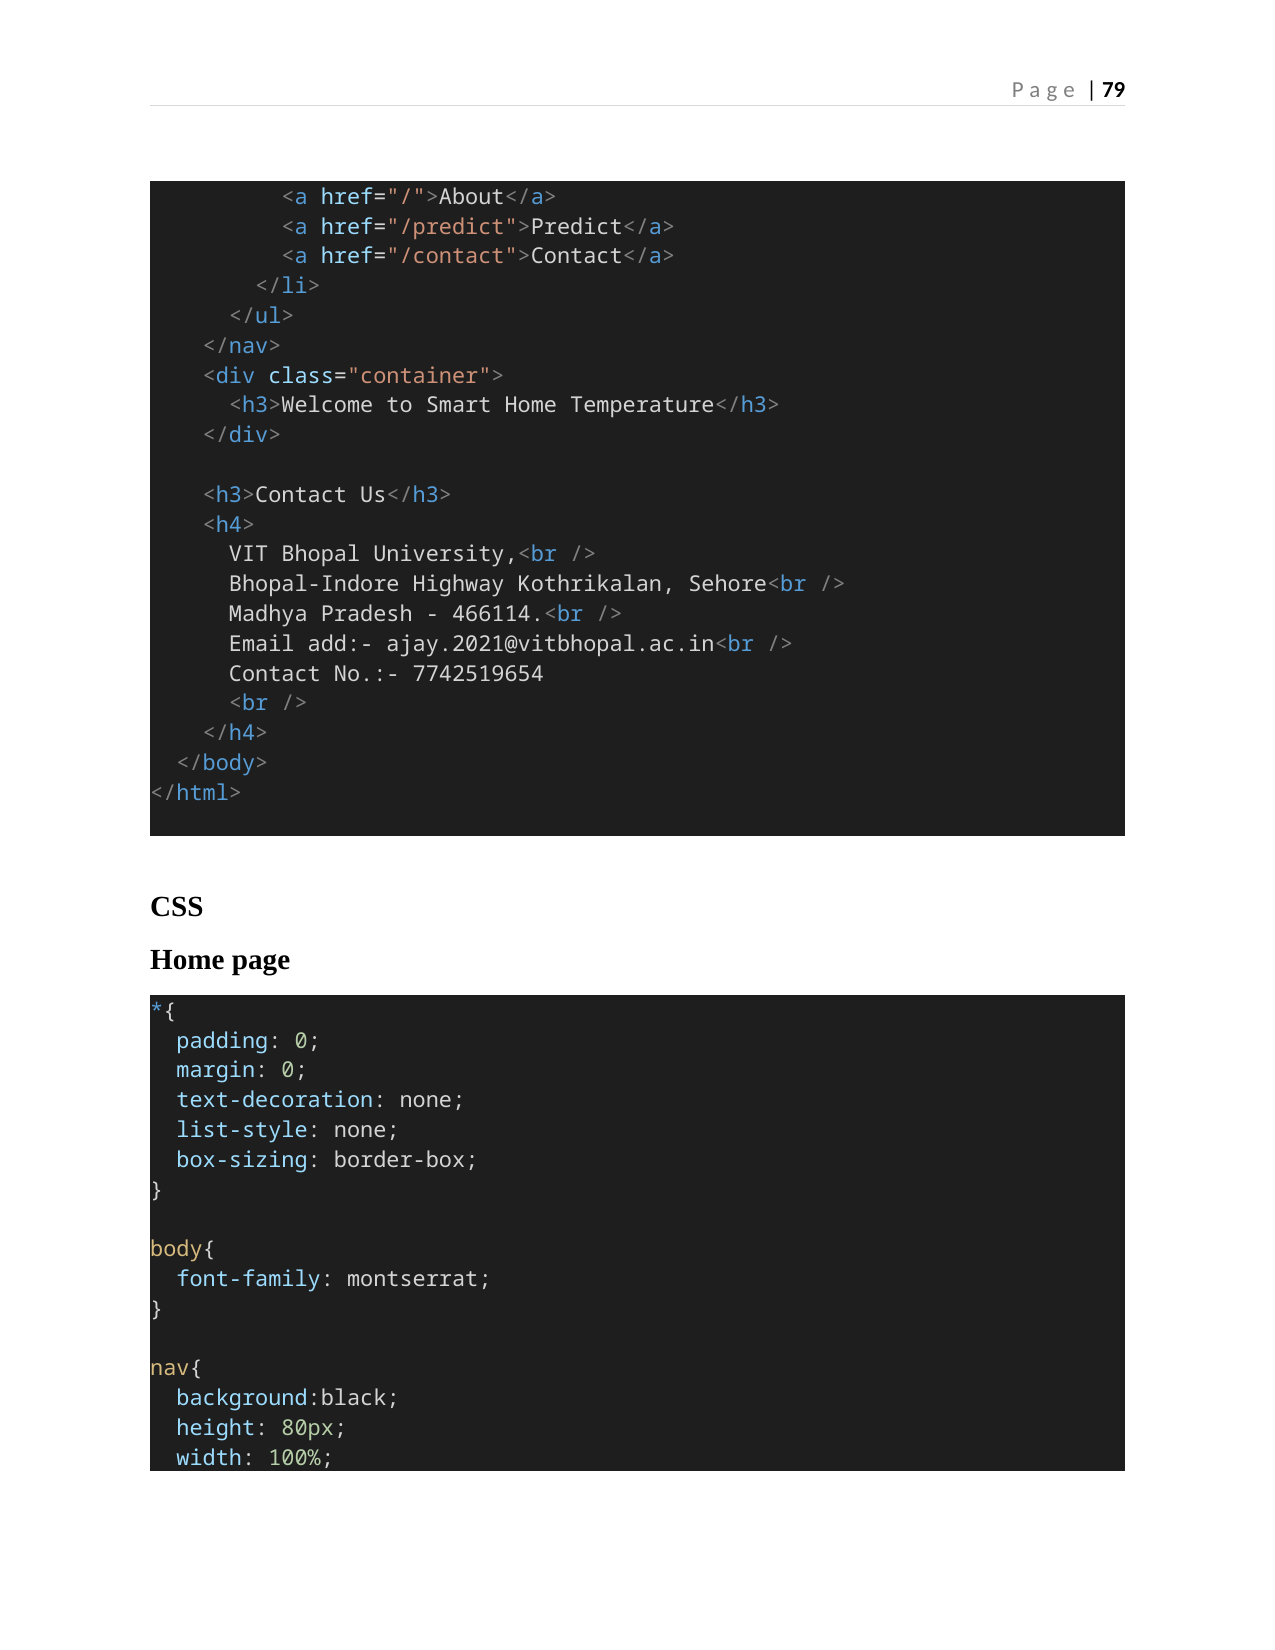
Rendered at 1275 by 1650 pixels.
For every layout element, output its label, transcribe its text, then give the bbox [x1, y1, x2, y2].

text text-decoration: none; [150, 1084, 1125, 1114]
text <a href="/contact">Contact</a> [150, 241, 1125, 270]
text nav{ [150, 1352, 1125, 1382]
text <h3>Welcome to Smart Home Temperature</h3> [150, 389, 1125, 419]
text height: 80px; [150, 1412, 1125, 1442]
text *{ [150, 995, 1125, 1024]
text </li> [150, 270, 1125, 300]
text <div class="container"> [150, 360, 1125, 389]
text Contact No.:- 7742519654 [150, 658, 1125, 687]
text } [150, 1173, 1125, 1203]
text box-sizing: border-box; [150, 1144, 1125, 1173]
text <h4> [150, 509, 1125, 538]
text background:black; [150, 1382, 1125, 1412]
text </body> [150, 747, 1125, 777]
text Home page [150, 942, 1125, 976]
text Bhopal-Indore Highway Kothrikalan, Sehore<br /> [150, 568, 1125, 598]
text </h4> [150, 717, 1125, 747]
text </ul> [150, 300, 1125, 330]
text </nav> [150, 330, 1125, 360]
text } [150, 1293, 1125, 1322]
text body{ [150, 1233, 1125, 1263]
text <a href="/predict">Predict</a> [150, 211, 1125, 241]
text </div> [150, 419, 1125, 449]
text width: 100%; [150, 1442, 1125, 1471]
text Email add:- ajay.2021@vitbhopal.ac.in<br /> [150, 628, 1125, 658]
text <br /> [150, 687, 1125, 717]
text font-family: montserrat; [150, 1263, 1125, 1293]
text CSS [150, 889, 1125, 923]
text padding: 0; [150, 1024, 1125, 1054]
text <a href="/">About</a> [150, 181, 1125, 211]
text VIT Bhopal University,<br /> [150, 538, 1125, 568]
text <h3>Contact Us</h3> [150, 479, 1125, 509]
text margin: 0; [150, 1054, 1125, 1084]
text </html> [150, 777, 1125, 807]
text Madhya Pradesh - 466114.<br /> [150, 598, 1125, 628]
text list-style: none; [150, 1114, 1125, 1144]
